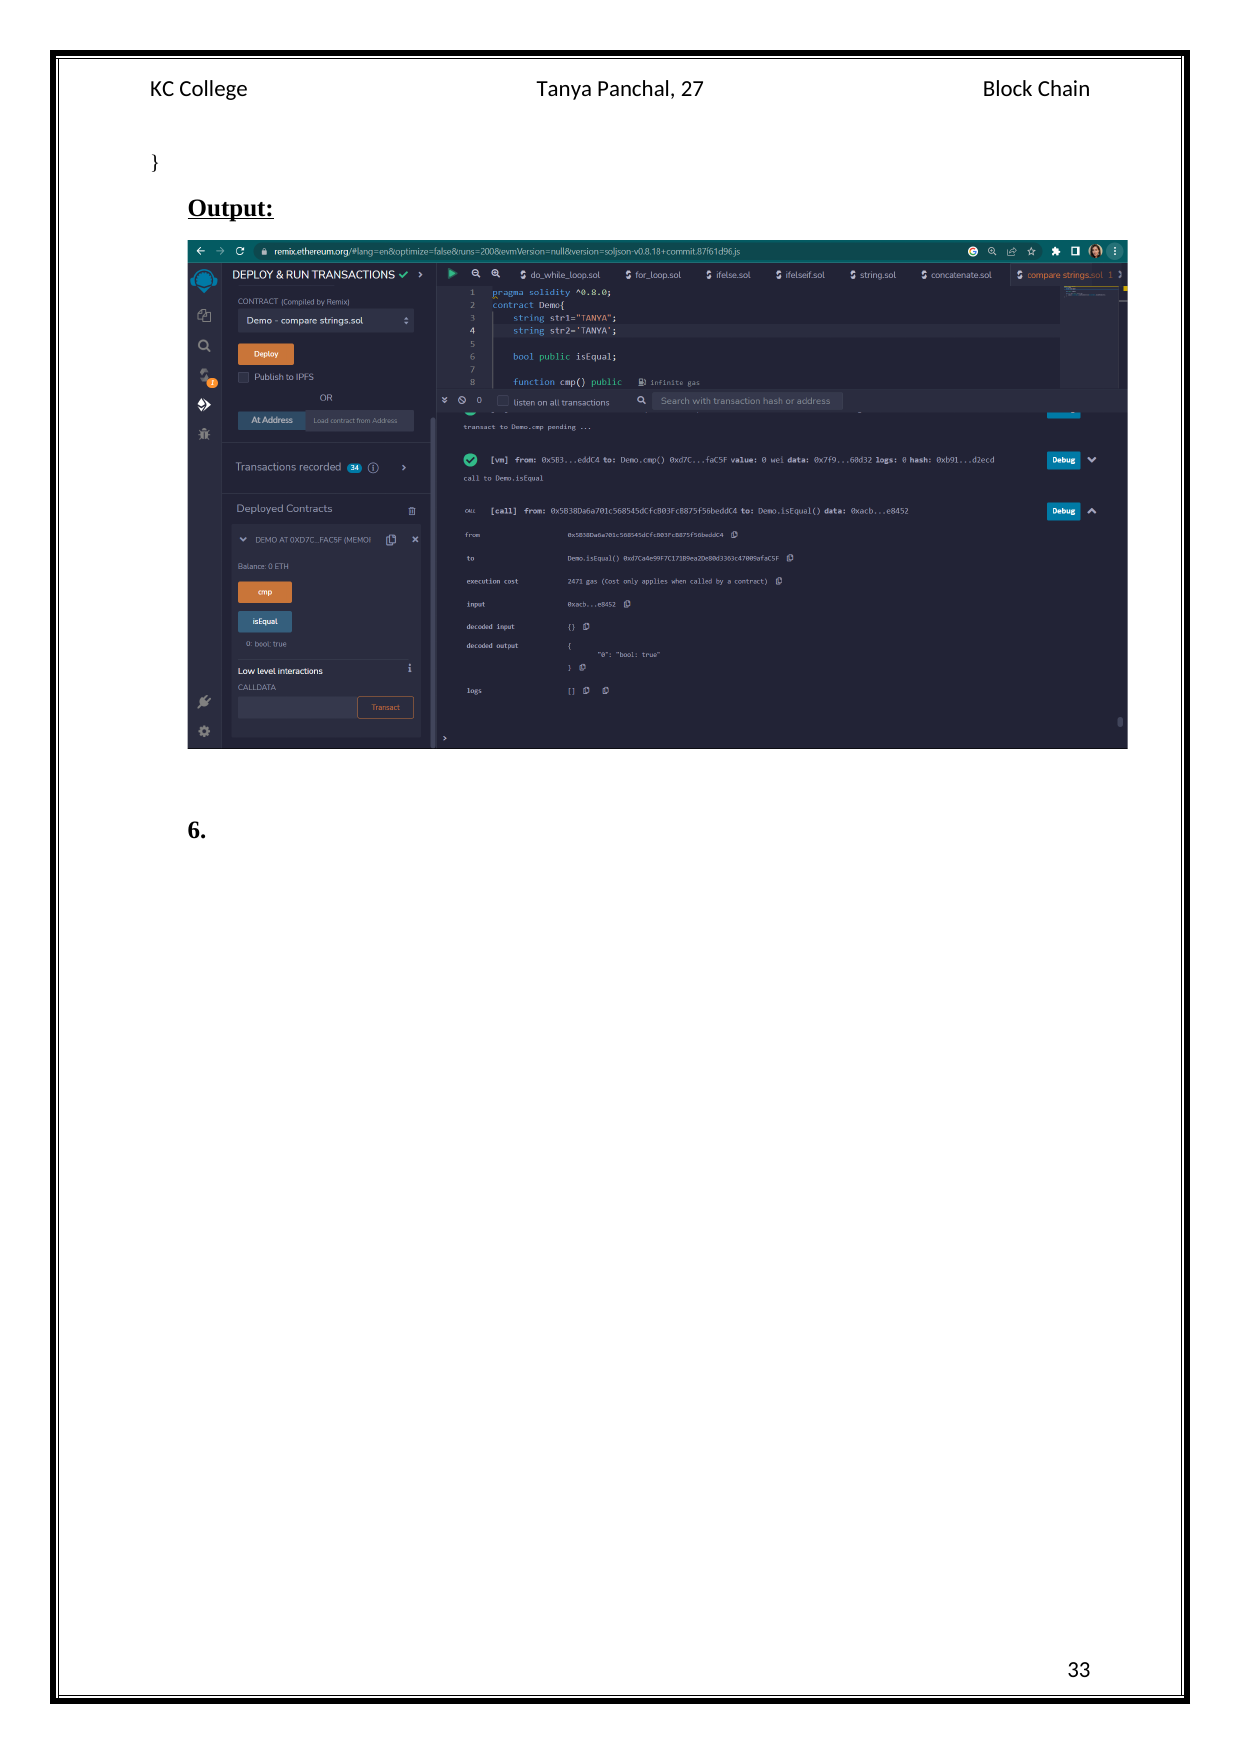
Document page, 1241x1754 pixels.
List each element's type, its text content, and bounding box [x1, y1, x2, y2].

text Output: [187, 193, 1090, 221]
text } [150, 150, 1090, 174]
picture [187, 240, 1128, 749]
